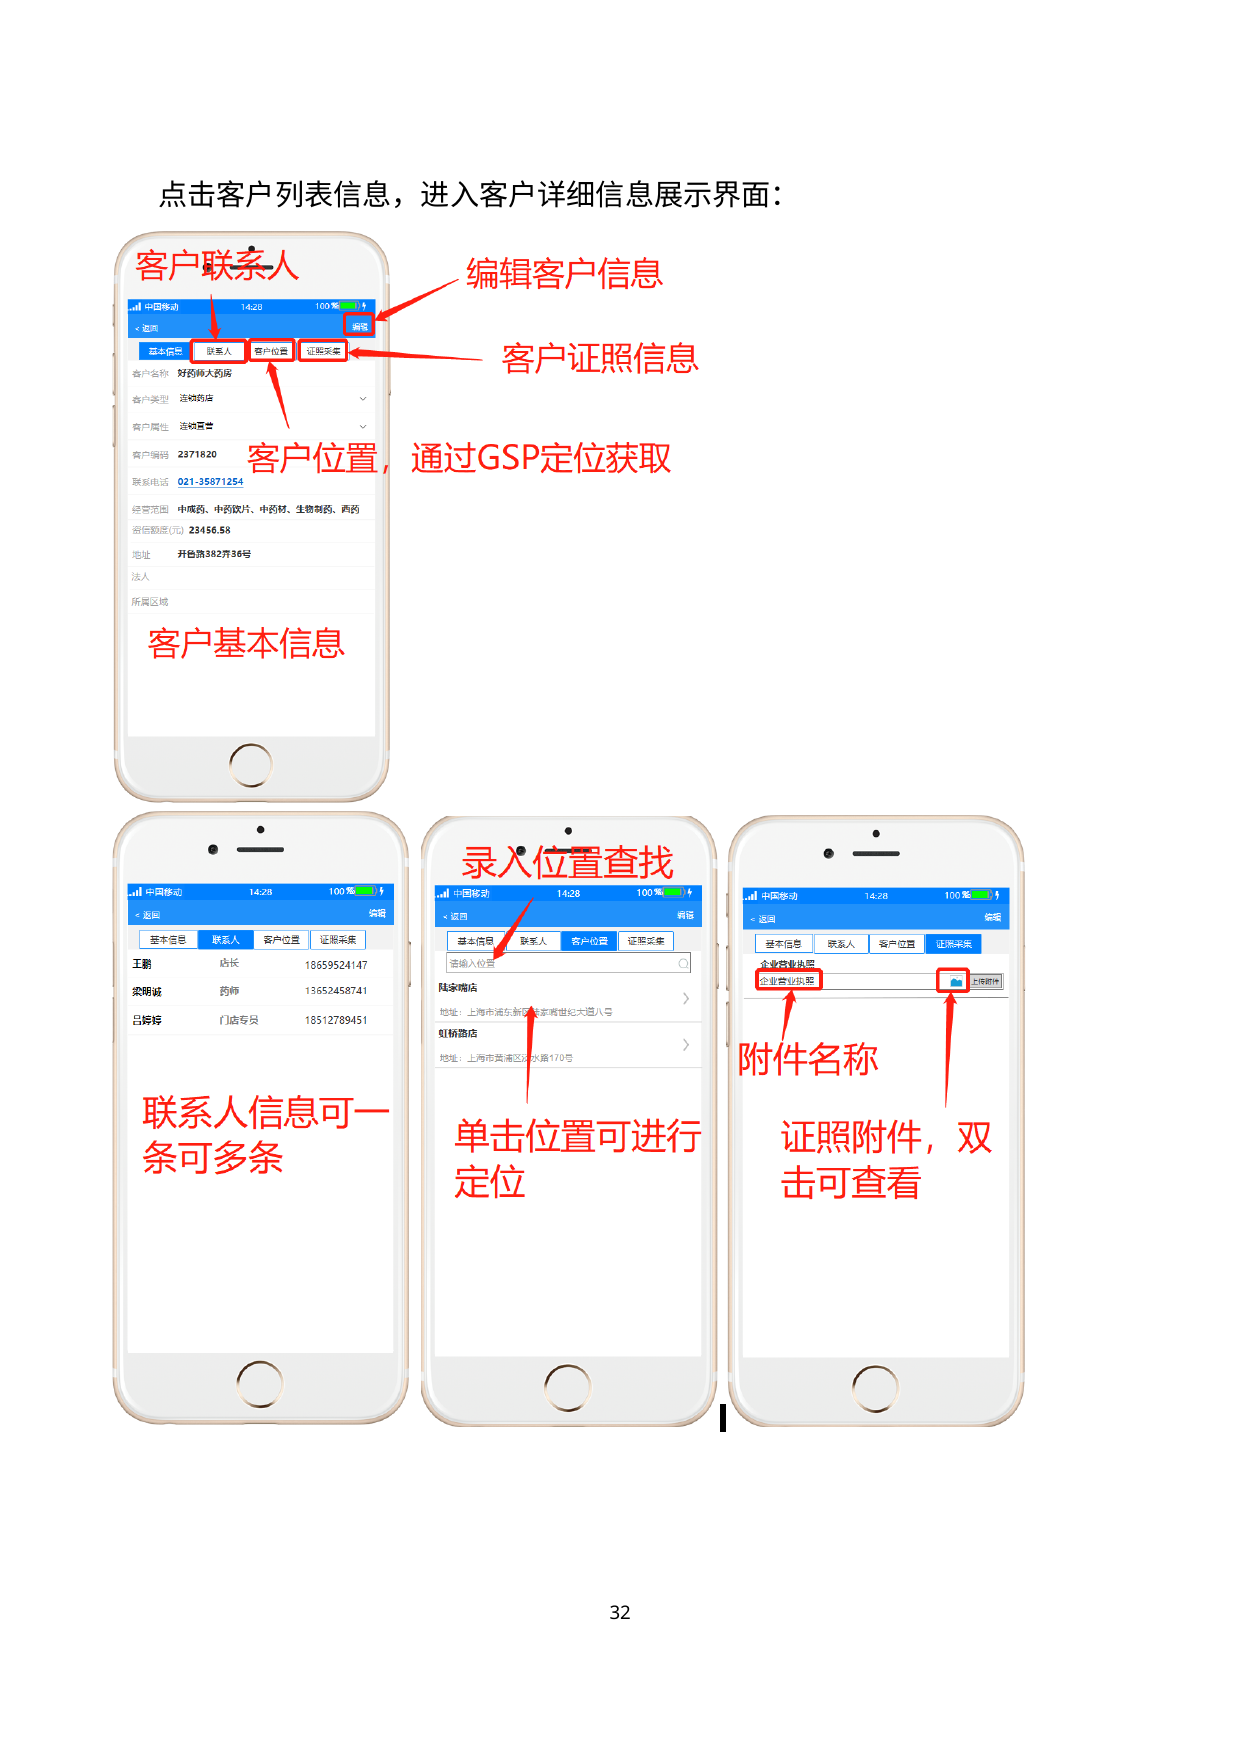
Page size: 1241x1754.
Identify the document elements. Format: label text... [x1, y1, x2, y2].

text 点击客户列表信息，进入客户详细信息展示界面： [112, 160, 1128, 225]
picture [421, 816, 720, 1427]
picture [112, 809, 414, 1427]
picture [726, 813, 1026, 1427]
picture [112, 231, 706, 803]
